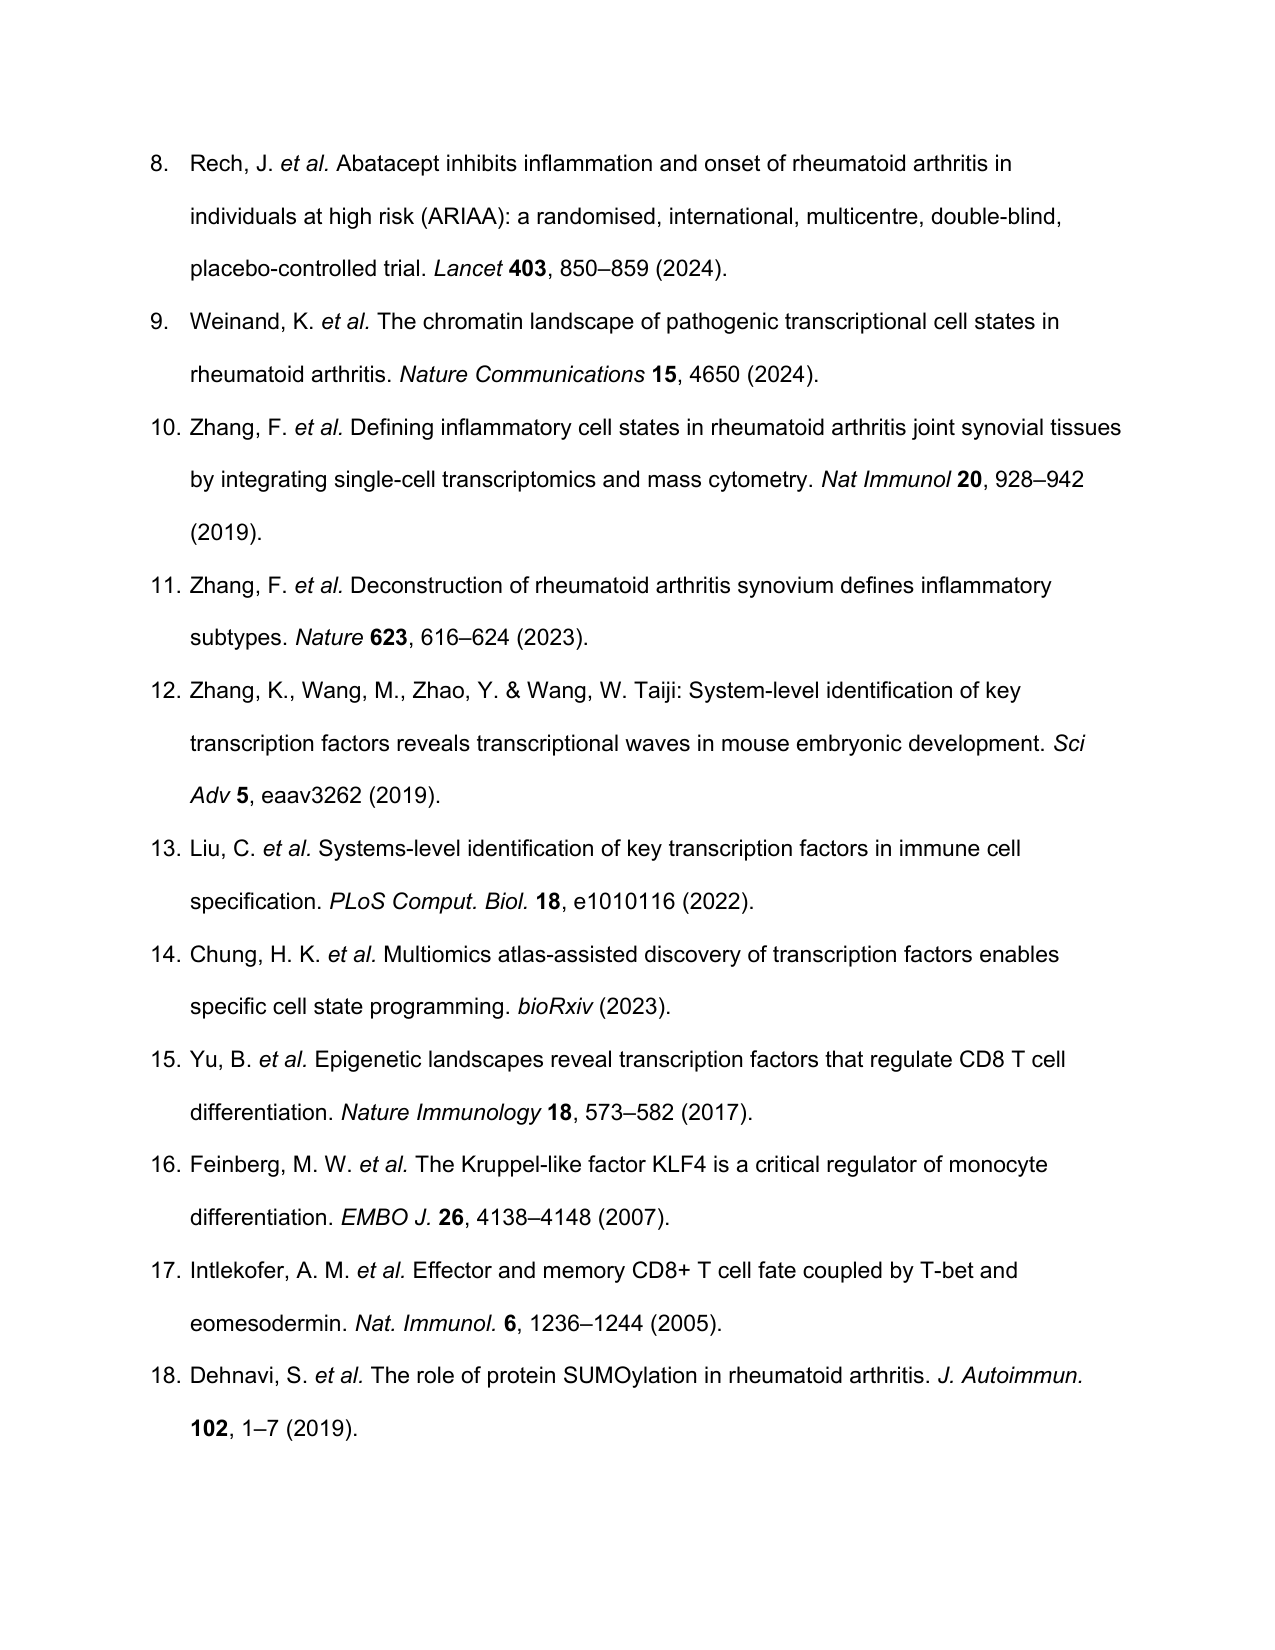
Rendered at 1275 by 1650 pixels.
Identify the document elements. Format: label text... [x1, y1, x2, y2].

text 17. Intlekofer, A. M. et al. Effector and memory CD8+ T cell fate coupled by T-bet and eomesodermin. Nat. Immunol. 6, 1236–1244 (2005). [150, 1257, 1125, 1336]
text 12. Zhang, K., Wang, M., Zhao, Y. & Wang, W. Taiji: System-level identification of key transcription factors reveals transcriptional waves in mouse embryonic development. Sci Adv 5, eaav3262 (2019). [150, 677, 1125, 809]
text 9. Weinand, K. et al. The chromatin landscape of pathogenic transcriptional cell states in rheumatoid arthritis. Nature Communications 15, 4650 (2024). [150, 308, 1125, 387]
text 15. Yu, B. et al. Epigenetic landscapes reveal transcription factors that regulate CD8 T cell differentiation. Nature Immunology 18, 573–582 (2017). [150, 1046, 1125, 1125]
text 11. Zhang, F. et al. Deconstruction of rheumatoid arthritis synovium defines inflammatory subtypes. Nature 623, 616–624 (2023). [150, 572, 1125, 651]
text 10. Zhang, F. et al. Defining inflammatory cell states in rheumatoid arthritis joint synovial tissues by integrating single-cell transcriptomics and mass cytometry. Nat Immunol 20, 928–942 (2019). [150, 413, 1125, 545]
text 14. Chung, H. K. et al. Multiomics atlas-assisted discovery of transcription factors enables specific cell state programming. bioRxiv (2023). [150, 941, 1125, 1020]
text 13. Liu, C. et al. Systems-level identification of key transcription factors in immune cell specification. PLoS Comput. Biol. 18, e1010116 (2022). [150, 835, 1125, 914]
text 16. Feinberg, M. W. et al. The Kruppel-like factor KLF4 is a critical regulator of monocyte differentiation. EMBO J. 26, 4138–4148 (2007). [150, 1151, 1125, 1231]
text 18. Dehnavi, S. et al. The role of protein SUMOylation in rheumatoid arthritis. J. Autoimmun. 102, 1–7 (2019). [150, 1362, 1125, 1441]
text 8. Rech, J. et al. Abatacept inhibits inflammation and onset of rheumatoid arthritis in individuals at high risk (ARIAA): a randomised, international, multicentre, double-blind, placebo-controlled trial. Lancet 403, 850–859 (2024). [150, 150, 1125, 282]
